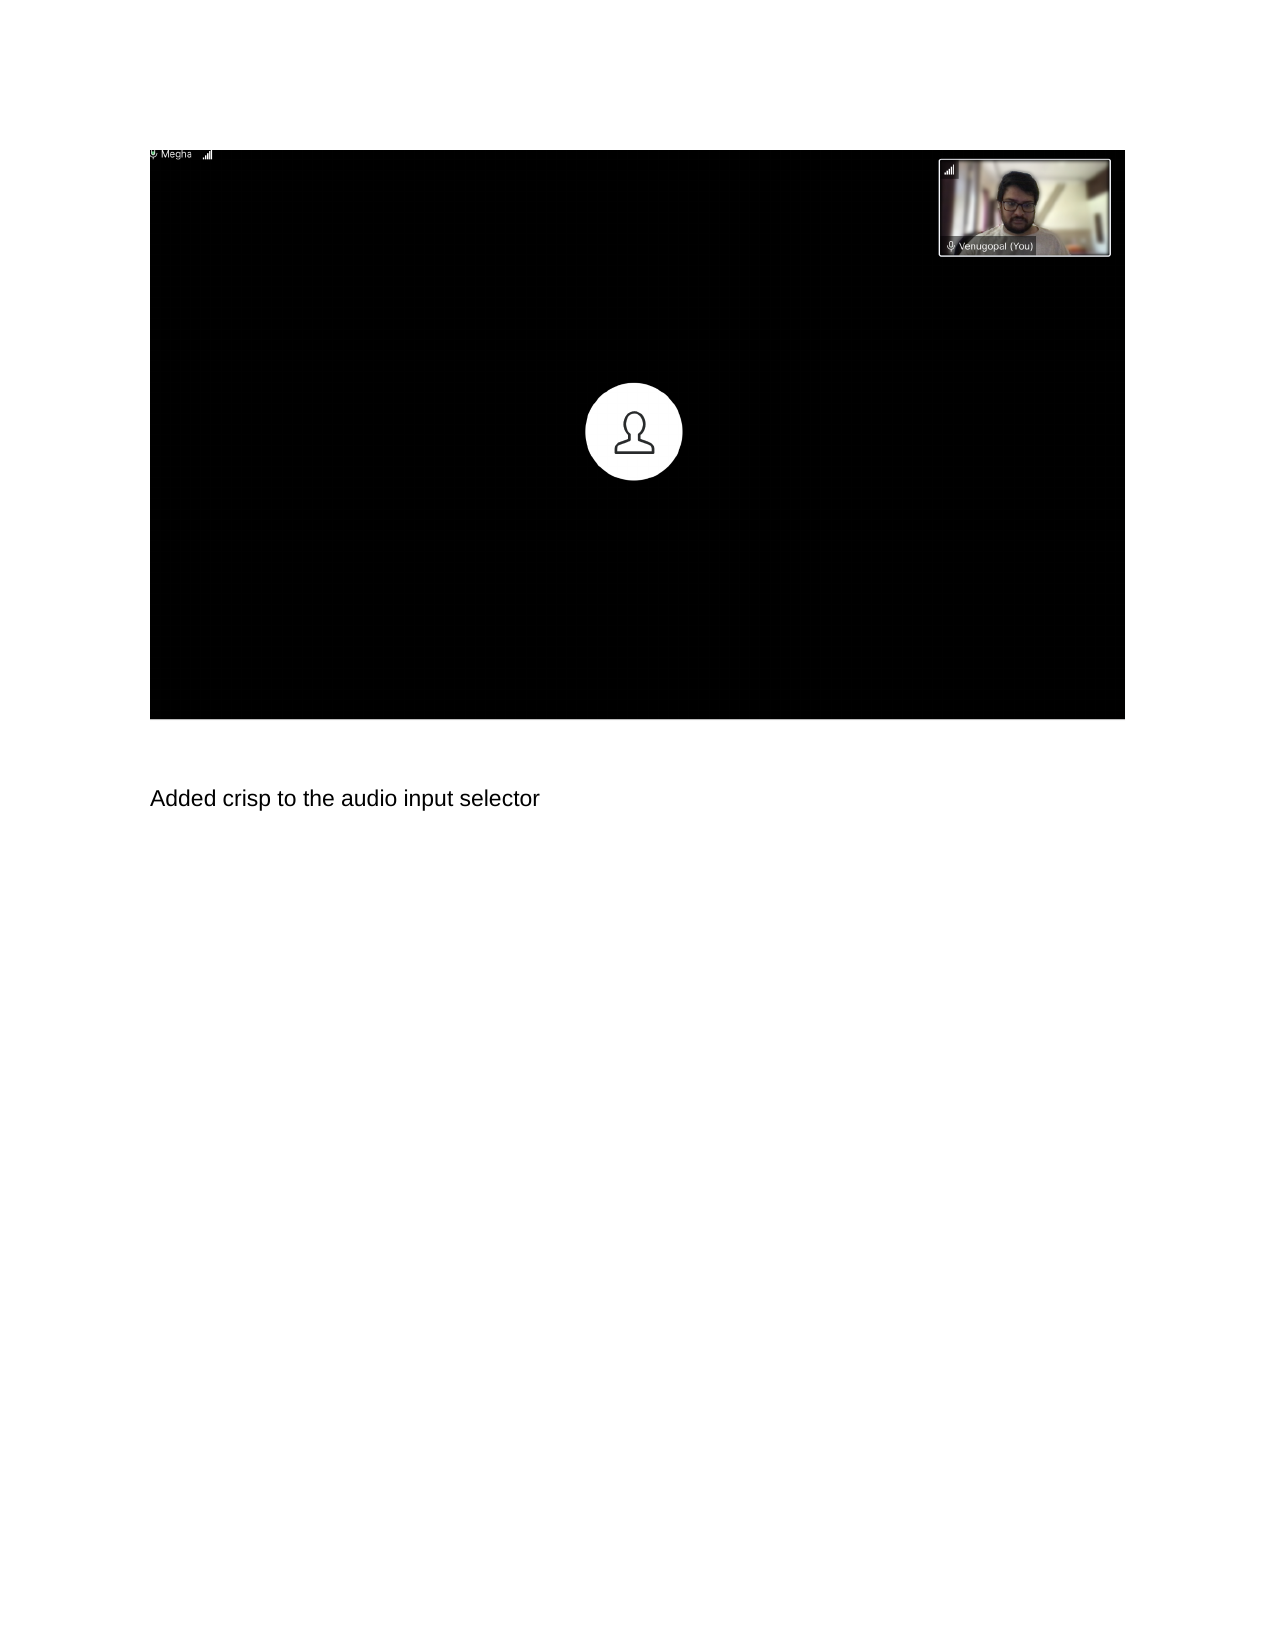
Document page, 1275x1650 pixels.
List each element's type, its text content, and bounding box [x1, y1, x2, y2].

text Added crisp to the audio input selector [150, 785, 1125, 811]
picture [150, 150, 1125, 721]
